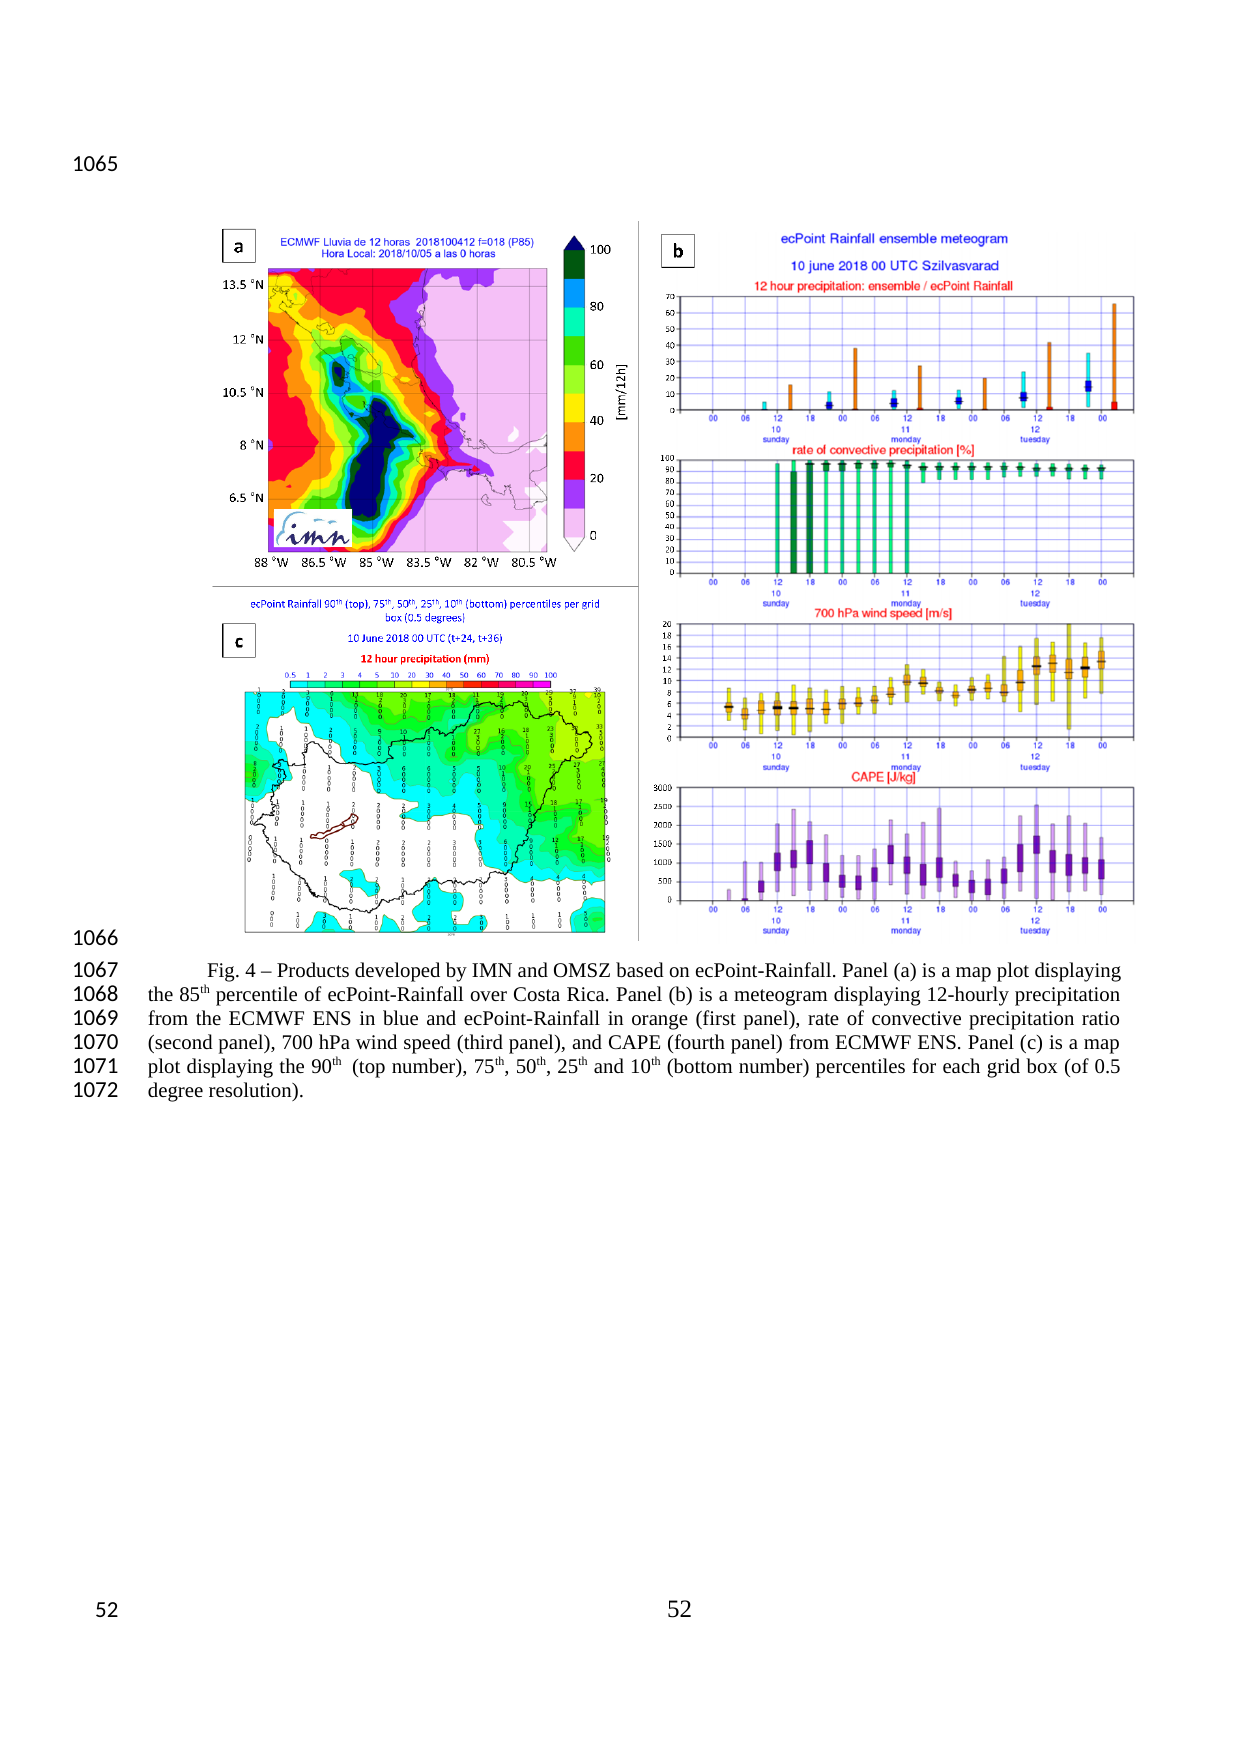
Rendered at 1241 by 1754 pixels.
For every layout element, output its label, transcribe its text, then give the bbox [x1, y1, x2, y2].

text Fig. 4 – Products developed by IMN and OMSZ based on ecPoint-Rainfall. Panel (a) is a map plot displaying the 85th percentile of ecPoint-Rainfall over Costa Rica. Panel (b) is a meteogram displaying 12-hourly precipitation from the ECMWF ENS in blue and ecPoint-Rainfall in orange (first panel), rate of convective precipitation ratio (second panel), 700 hPa wind speed (third panel), and CAPE (fourth panel) from ECMWF ENS. Panel (c) is a map plot displaying the 90th (top number), 75th, 50th, 25th and 10th (bottom number) percentiles for each grid box (of 0.5 degree resolution). [148, 958, 1122, 1102]
picture [206, 217, 1152, 946]
